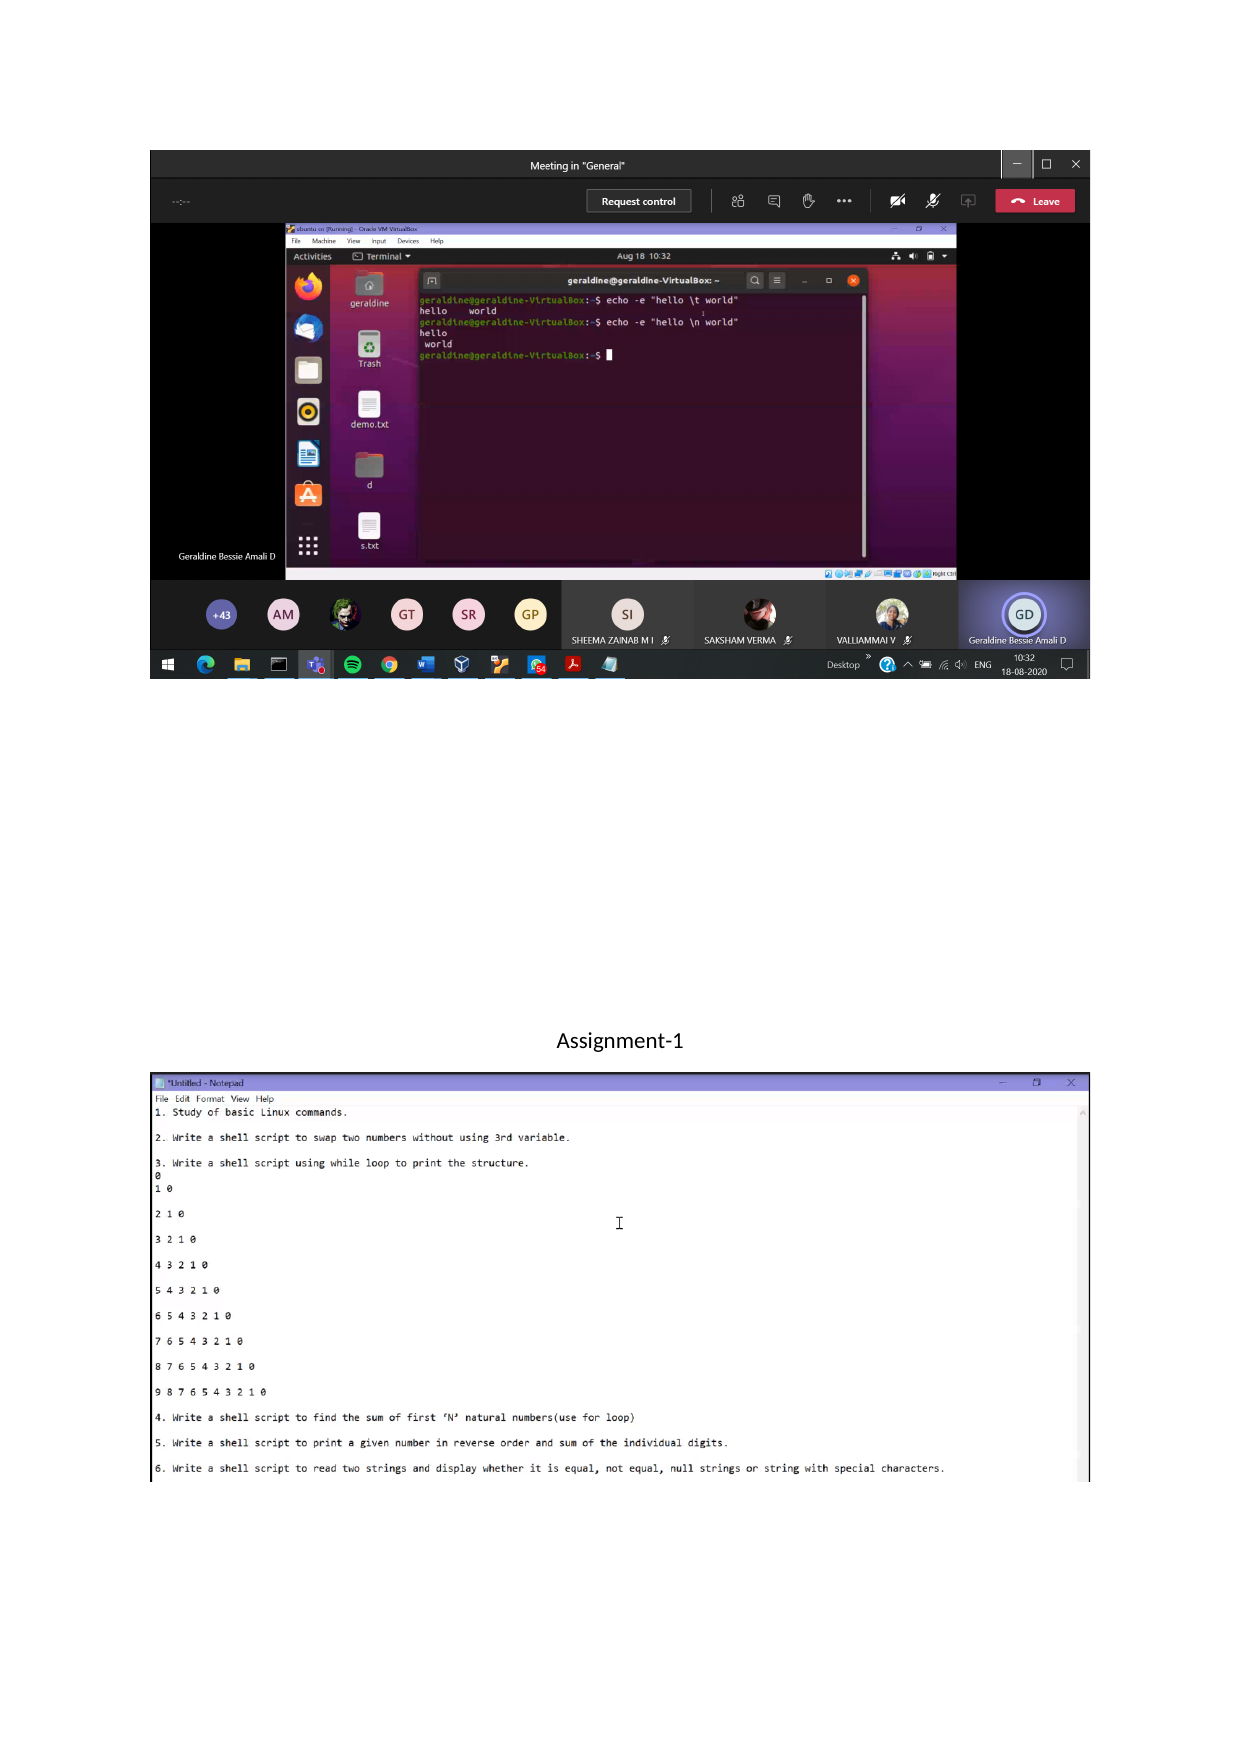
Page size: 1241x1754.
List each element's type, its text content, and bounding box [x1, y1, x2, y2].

text Assignment-1 [150, 1026, 1090, 1054]
picture [150, 1072, 1091, 1482]
picture [150, 150, 1091, 679]
